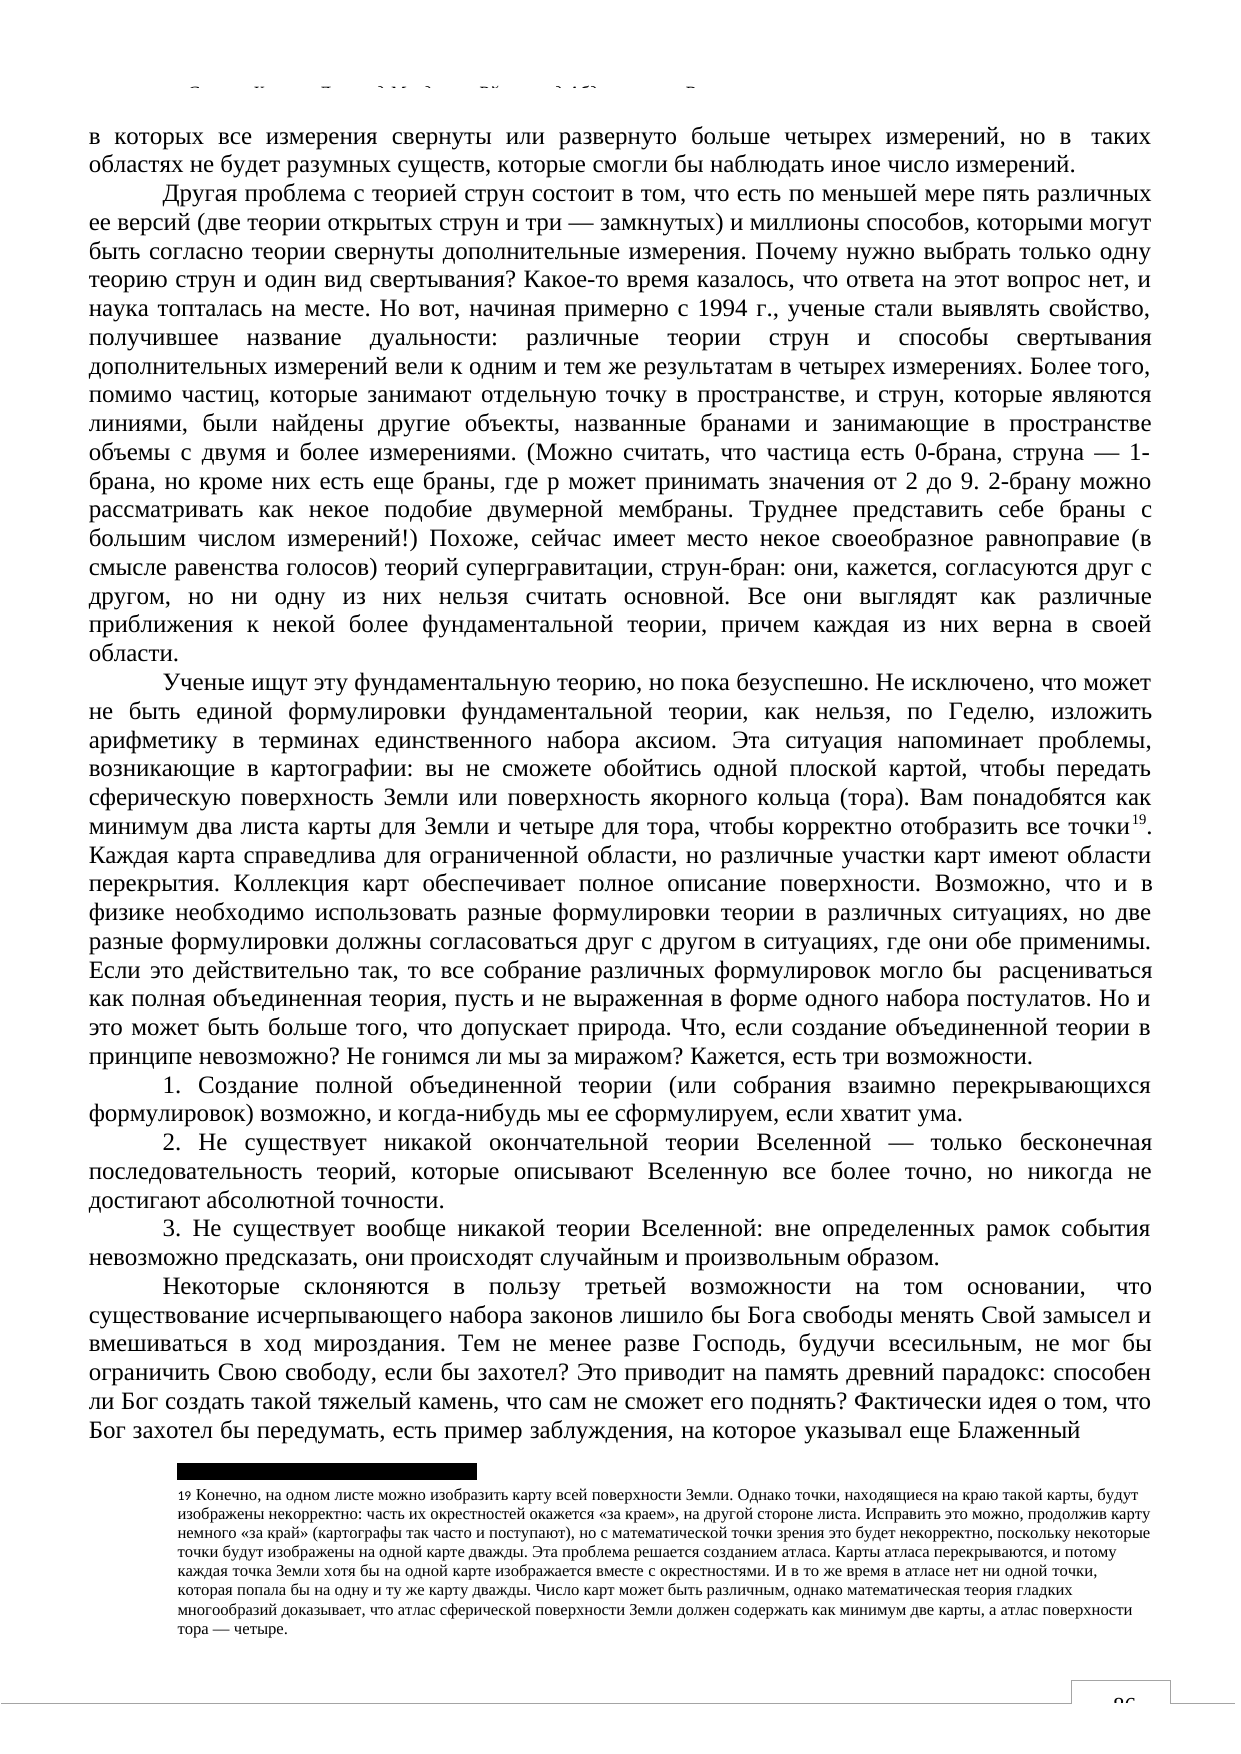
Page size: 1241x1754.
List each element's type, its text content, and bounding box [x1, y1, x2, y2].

text Некоторые склоняются в пользу третьей возможности на том основании, что существование исчерпывающего набора законов лишило бы Бога свободы менять Свой замысел и вмешиваться в ход мироздания. Тем не менее разве Господь, будучи всесильным, не мог бы ограничить Свою свободу, если бы захотел? Это приводит на память древний парадокс: способен ли Бог создать такой тяжелый камень, что сам не сможет его поднять? Фактически идея о том, что Бог захотел бы передумать, есть пример заблуждения, на которое указывал еще Блаженный [88, 1271, 1152, 1443]
list Конечно, на одном листе можно изобразить карту всей поверхности Земли. Однако точки, находящиеся на краю такой карты, будут изображены некорректно: часть их окрестностей окажется «за краем», на другой стороне листа. Исправить это можно, продолжив карту немного «за край» (картографы так часто и поступают), но с математической точки зрения это будет некорректно, поскольку некоторые точки будут изображены на одной карте дважды. Эта проблема решается созданием атласа. Карты атласа перекрываются, и потому каждая точка Земли хотя бы на одной карте изображается вместе с окрестностями. И в то же время в атласе нет ни одной точки, которая попала бы на одну и ту же карту дважды. Число карт может быть различным, однако математическая теория гладких многообразий доказывает, что атлас сферической поверхности Земли должен содержать как минимум две карты, а атлас поверхности тора — четыре. [177, 1463, 1152, 1638]
list Создание полной объединенной теории (или собрания взаимно перекрывающихся формулировок) возможно, и когда-нибудь мы ее сформулируем, если хватит ума. [88, 1070, 1151, 1127]
text Ученые ищут эту фундаментальную теорию, но пока безуспешно. Не исключено, что может не быть единой формулировки фундаментальной теории, как нельзя, по Геделю, изложить арифметику в терминах единственного набора аксиом. Эта ситуация напоминает проблемы, возникающие в картографии: вы не сможете обойтись одной плоской картой, чтобы передать сферическую поверхность Земли или поверхность якорного кольца (тора). Вам понадобятся как минимум два листа карты для Земли и четыре для тора, чтобы корректно отобразить все точки19. Каждая карта справедлива для ограниченной области, но различные участки карт имеют области перекрытия. Коллекция карт обеспечивает полное описание поверхности. Возможно, что и в физике необходимо использовать разные формулировки теории в различных ситуациях, но две разные формулировки должны согласоваться друг с другом в ситуациях, где они обе применимы. Если это действительно так, то все собрание различных формулировок могло бы расцениваться как полная объединенная теория, пусть и не выраженная в форме одного набора постулатов. Но и это может быть больше того, что допускает природа. Что, если создание объединенной теории в принципе невозможно? Не гонимся ли мы за миражом? Кажется, есть три возможности. [88, 667, 1152, 1070]
list Не существует никакой окончательной теории Вселенной — только бесконечная последовательность теорий, которые описывают Вселенную все более точно, но никогда не достигают абсолютной точности. [88, 1127, 1152, 1213]
text в которых все измерения свернуты или развернуто больше четырех измерений, но в таких областях не будет разумных существ, которые смогли бы наблюдать иное число измерений. [88, 121, 1151, 178]
text Другая проблема с теорией струн состоит в том, что есть по меньшей мере пять различных ее версий (две теории открытых струн и три — замкнутых) и миллионы способов, которыми могут быть согласно теории свернуты дополнительные измерения. Почему нужно выбрать только одну теорию струн и один вид свертывания? Какое-то время казалось, что ответа на этот вопрос нет, и наука топталась на месте. Но вот, начиная примерно с 1994 г., ученые стали выявлять свойство, получившее название дуальности: различные теории струн и способы свертывания дополнительных измерений вели к одним и тем же результатам в четырех измерениях. Более того, помимо частиц, которые занимают отдельную точку в пространстве, и струн, которые являются линиями, были найдены другие объекты, названные бранами и занимающие в пространстве объемы с двумя и более измерениями. (Можно считать, что частица есть 0-брана, струна — 1- брана, но кроме них есть еще браны, где р может принимать значения от 2 до 9. 2-брану можно рассматривать как некое подобие двумерной мембраны. Труднее представить себе браны с большим числом измерений!) Похоже, сейчас имеет место некое своеобразное равноправие (в смысле равенства голосов) теорий супергравитации, струн-бран: они, кажется, согласуются друг с другом, но ни одну из них нельзя считать основной. Все они выглядят как различные приближения к некой более фундаментальной теории, причем каждая из них верна в своей области. [88, 178, 1152, 667]
list Не существует вообще никакой теории Вселенной: вне определенных рамок события невозможно предсказать, они происходят случайным и произвольным образом. [88, 1213, 1151, 1271]
